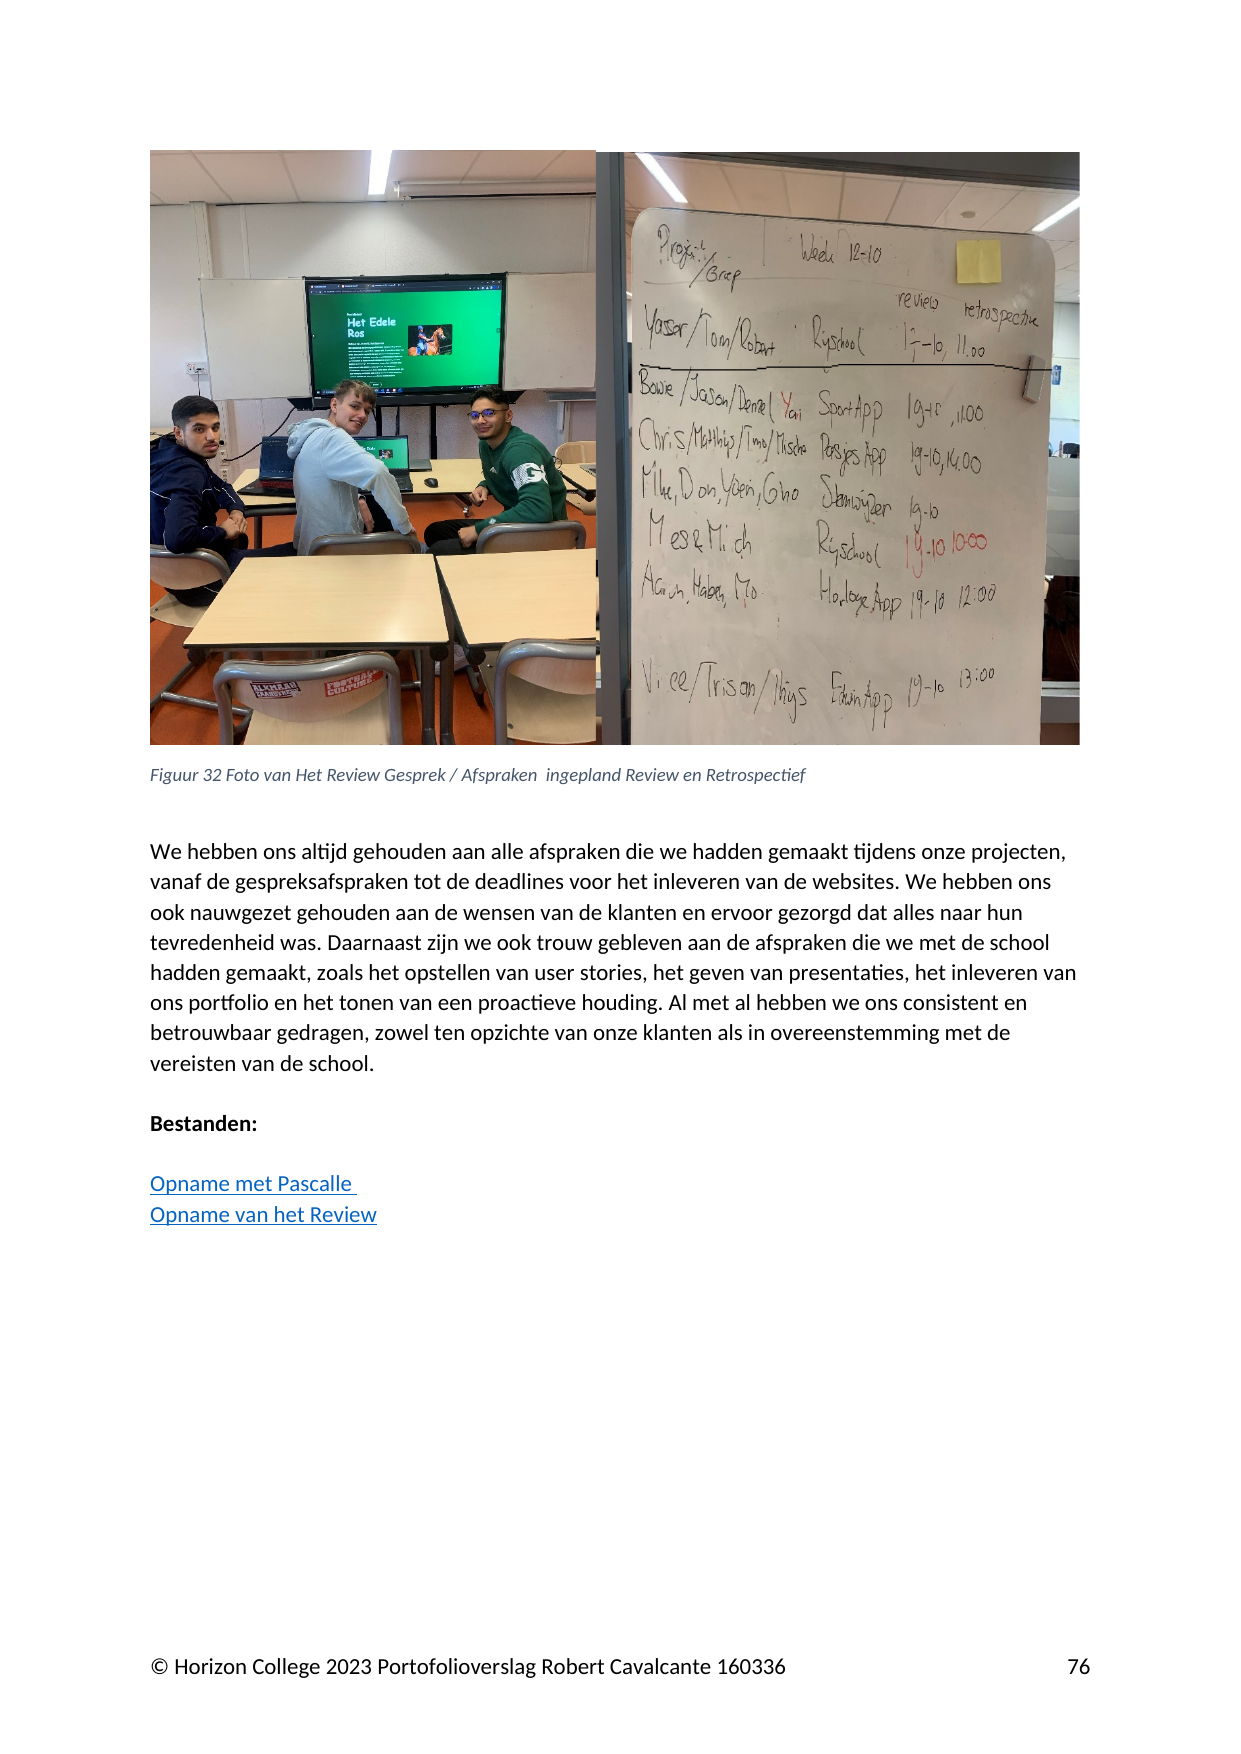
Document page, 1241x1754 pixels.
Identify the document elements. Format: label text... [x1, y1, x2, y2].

text Bestanden: [150, 1109, 1090, 1137]
picture [150, 150, 1080, 745]
text We hebben ons altijd gehouden aan alle afspraken die we hadden gemaakt tijdens onze projecten, vanaf de gespreksafspraken tot de deadlines voor het inleveren van de websites. We hebben ons ook nauwgezet gehouden aan de wensen van de klanten en ervoor gezorgd dat alles naar hun tevredenheid was. Daarnaast zijn we ook trouw gebleven aan de afspraken die we met de school hadden gemaakt, zoals het opstellen van user stories, het geven van presentaties, het inleveren van ons portfolio en het tonen van een proactieve houding. Al met al hebben we ons consistent en betrouwbaar gedragen, zowel ten opzichte van onze klanten als in overeenstemming met de vereisten van de school. [150, 837, 1090, 1077]
text Figuur 32 Foto van Het Review Gesprek / Afspraken ingepland Review en Retrospectief [150, 763, 1090, 786]
text Opname van het Review [150, 1200, 1090, 1228]
text Opname met Pascalle [150, 1169, 1090, 1198]
